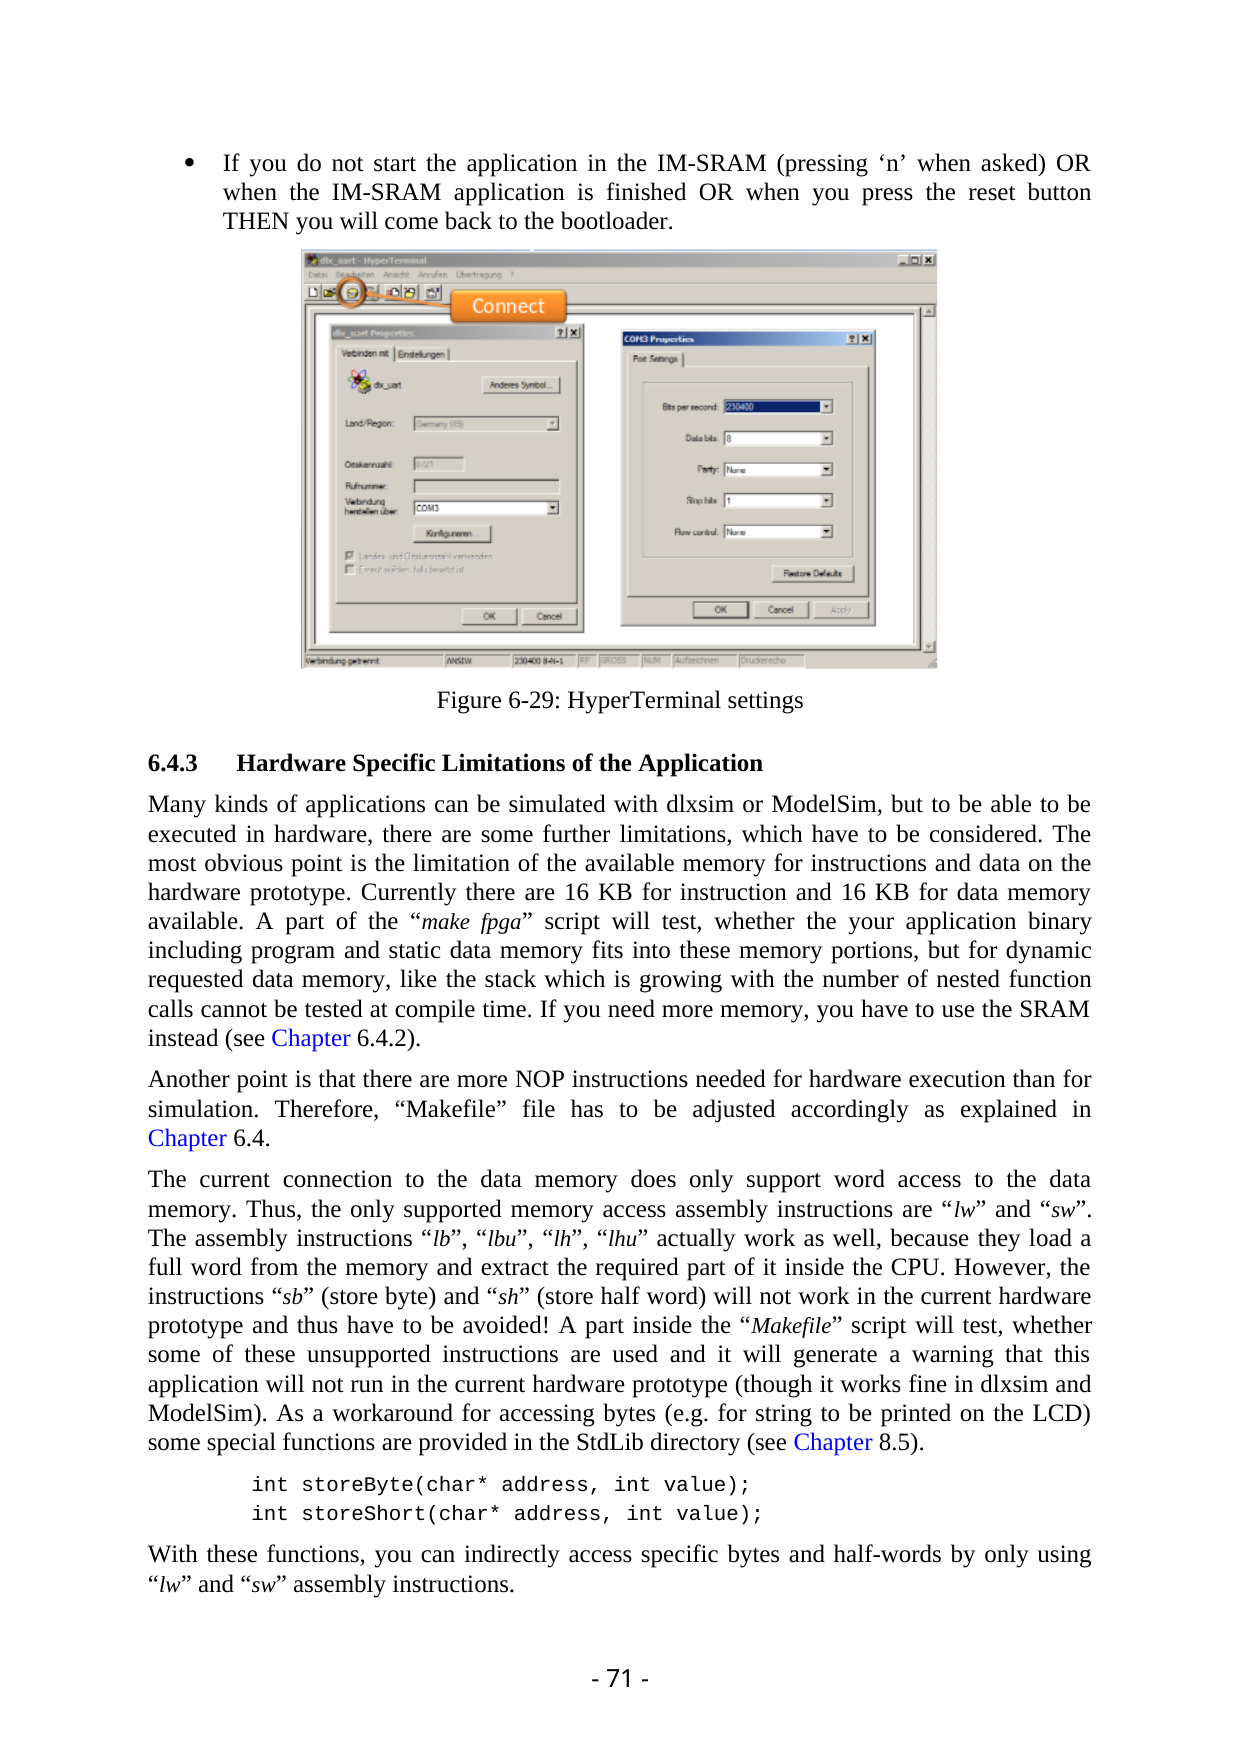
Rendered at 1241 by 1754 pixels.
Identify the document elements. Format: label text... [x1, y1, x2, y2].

text int storeByte(char* address, int value); [251, 1468, 1092, 1497]
list If you do not start the application in the IM-SRAM (pressing ‘n’ when asked) OR when the IM-SRAM application is finished OR when you press the reset button THEN you will come back to the bootloader. [185, 148, 1092, 235]
text The current connection to the data memory does only support word access to the data memory. Thus, the only supported memory access assembly instructions are “lw” and “sw”. The assembly instructions “lb”, “lbu”, “lh”, “lhu” actually work as well, because they load a full word from the memory and extract the required part of it inside the CPU. However, the instructions “sb” (store byte) and “sh” (store half word) will not work in the current hardware prototype and thus have to be avoided! A part inside the “Makefile” script will test, whether some of these unsupported instructions are used and it will generate a warning that this application will not run in the current hardware prototype (though it works fine in dlxsim and ModelSim). As a workaround for accessing bytes (e.g. for string to be printed on the LCD) some special functions are provided in the StdLib directory (see Chapter ‎8.5). [148, 1164, 1092, 1456]
text Another point is that there are more NOP instructions needed for hardware execution than for simulation. Therefore, “Makefile” file has to be adjusted accordingly as explained in Chapter ‎6.4. [148, 1064, 1092, 1152]
text Many kinds of applications can be simulated with dlxsim or ModelSim, but to be able to be executed in hardware, there are some further limitations, which have to be considered. The most obvious point is the limitation of the available memory for instructions and data on the hardware prototype. Currently there are 16 KB for instruction and 16 KB for data memory available. A part of the “make fpga” script will test, whether the your application binary including program and static data memory fits into these memory portions, but for dynamic requested data memory, like the stack which is growing with the number of nested function calls cannot be tested at compile time. If you need more memory, you have to use the SRAM instead (see Chapter ‎6.4.2). [148, 789, 1092, 1052]
subtitle Hardware Specific Limitations of the Application [148, 739, 1092, 777]
text With these functions, you can indirectly access specific bytes and half-words by only using “lw” and “sw” assembly instructions. [148, 1539, 1092, 1597]
text int storeShort(char* address, int value); [251, 1497, 1092, 1527]
